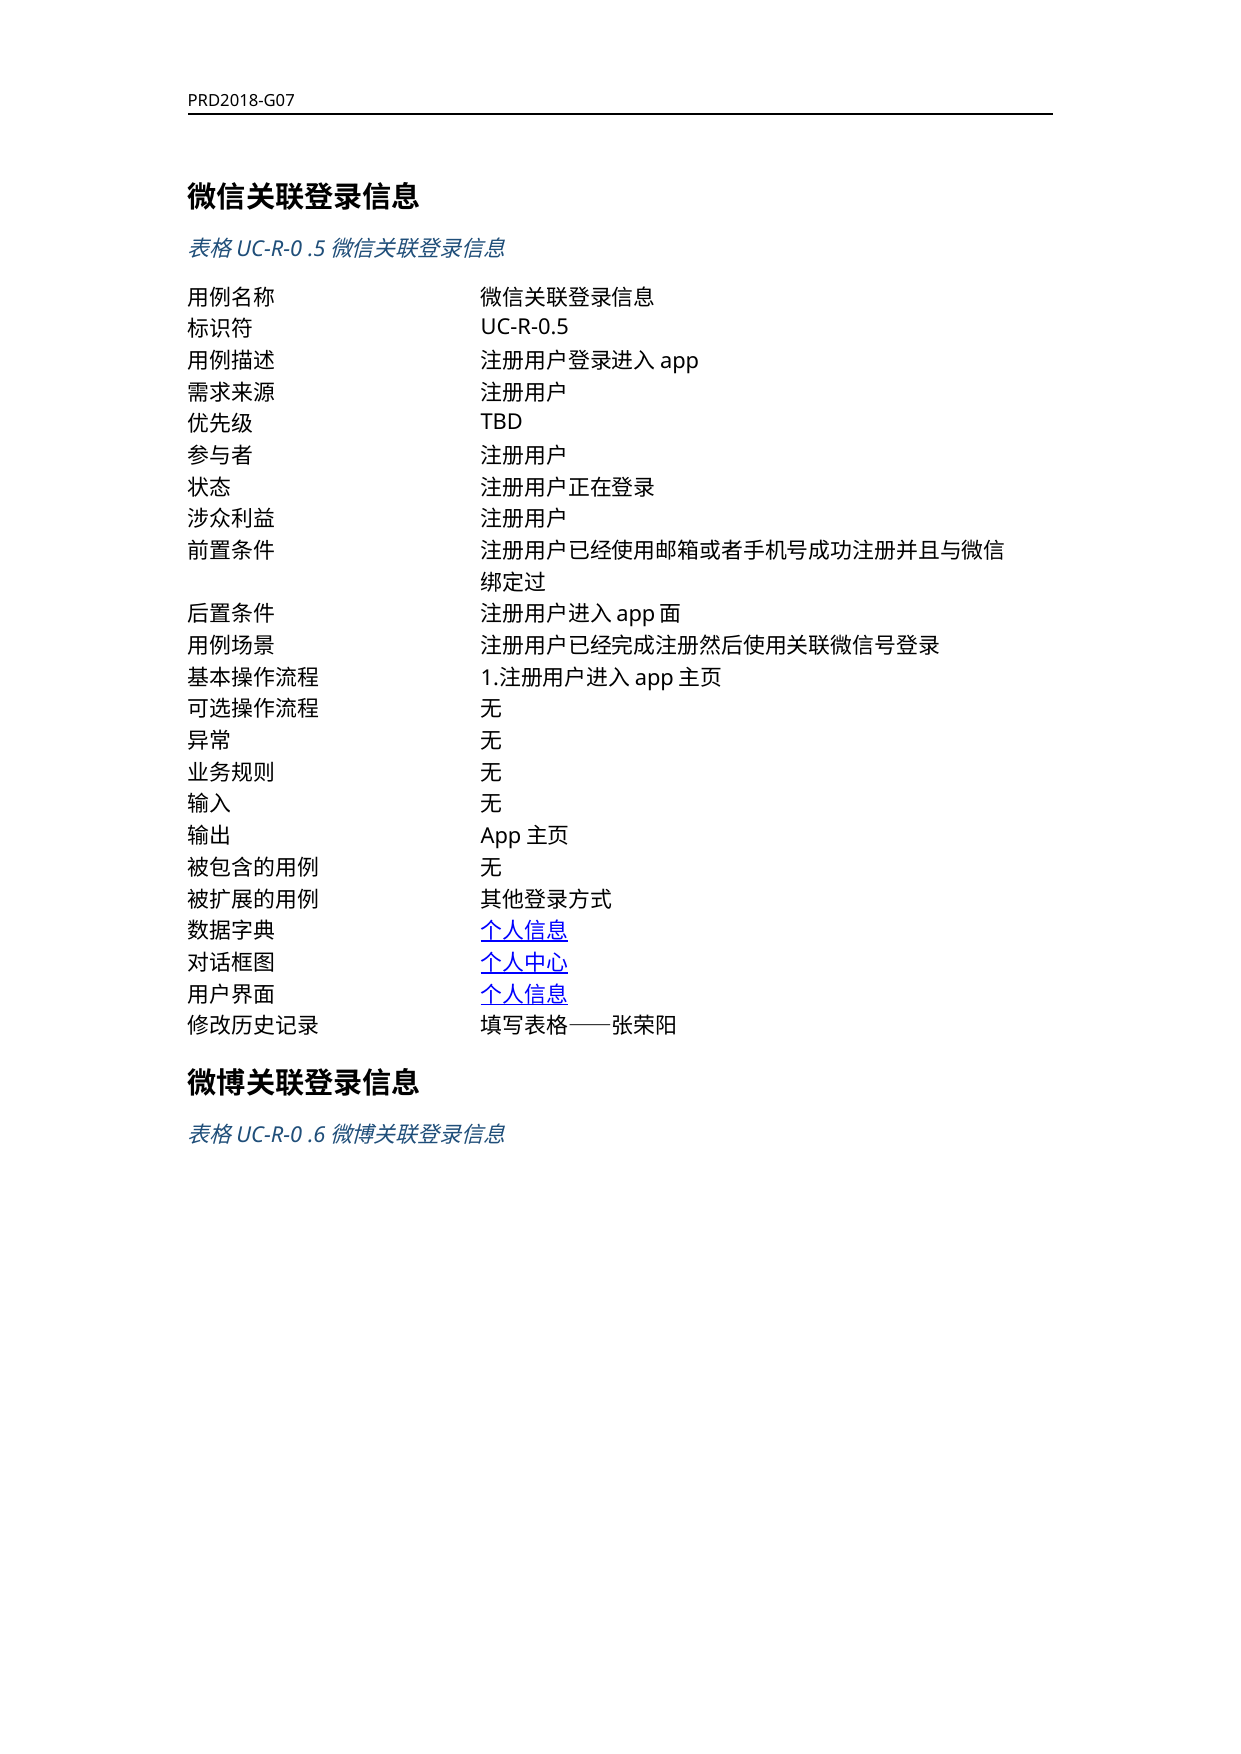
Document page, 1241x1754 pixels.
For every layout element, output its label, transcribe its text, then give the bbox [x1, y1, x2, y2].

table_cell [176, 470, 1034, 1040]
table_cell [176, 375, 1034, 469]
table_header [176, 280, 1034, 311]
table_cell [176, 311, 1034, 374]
subtitle 表格 UC-R-0 .6微博关联登录信息 [187, 1117, 1053, 1149]
subtitle 表格 UC-R-0 .5微信关联登录信息 [187, 231, 1053, 264]
